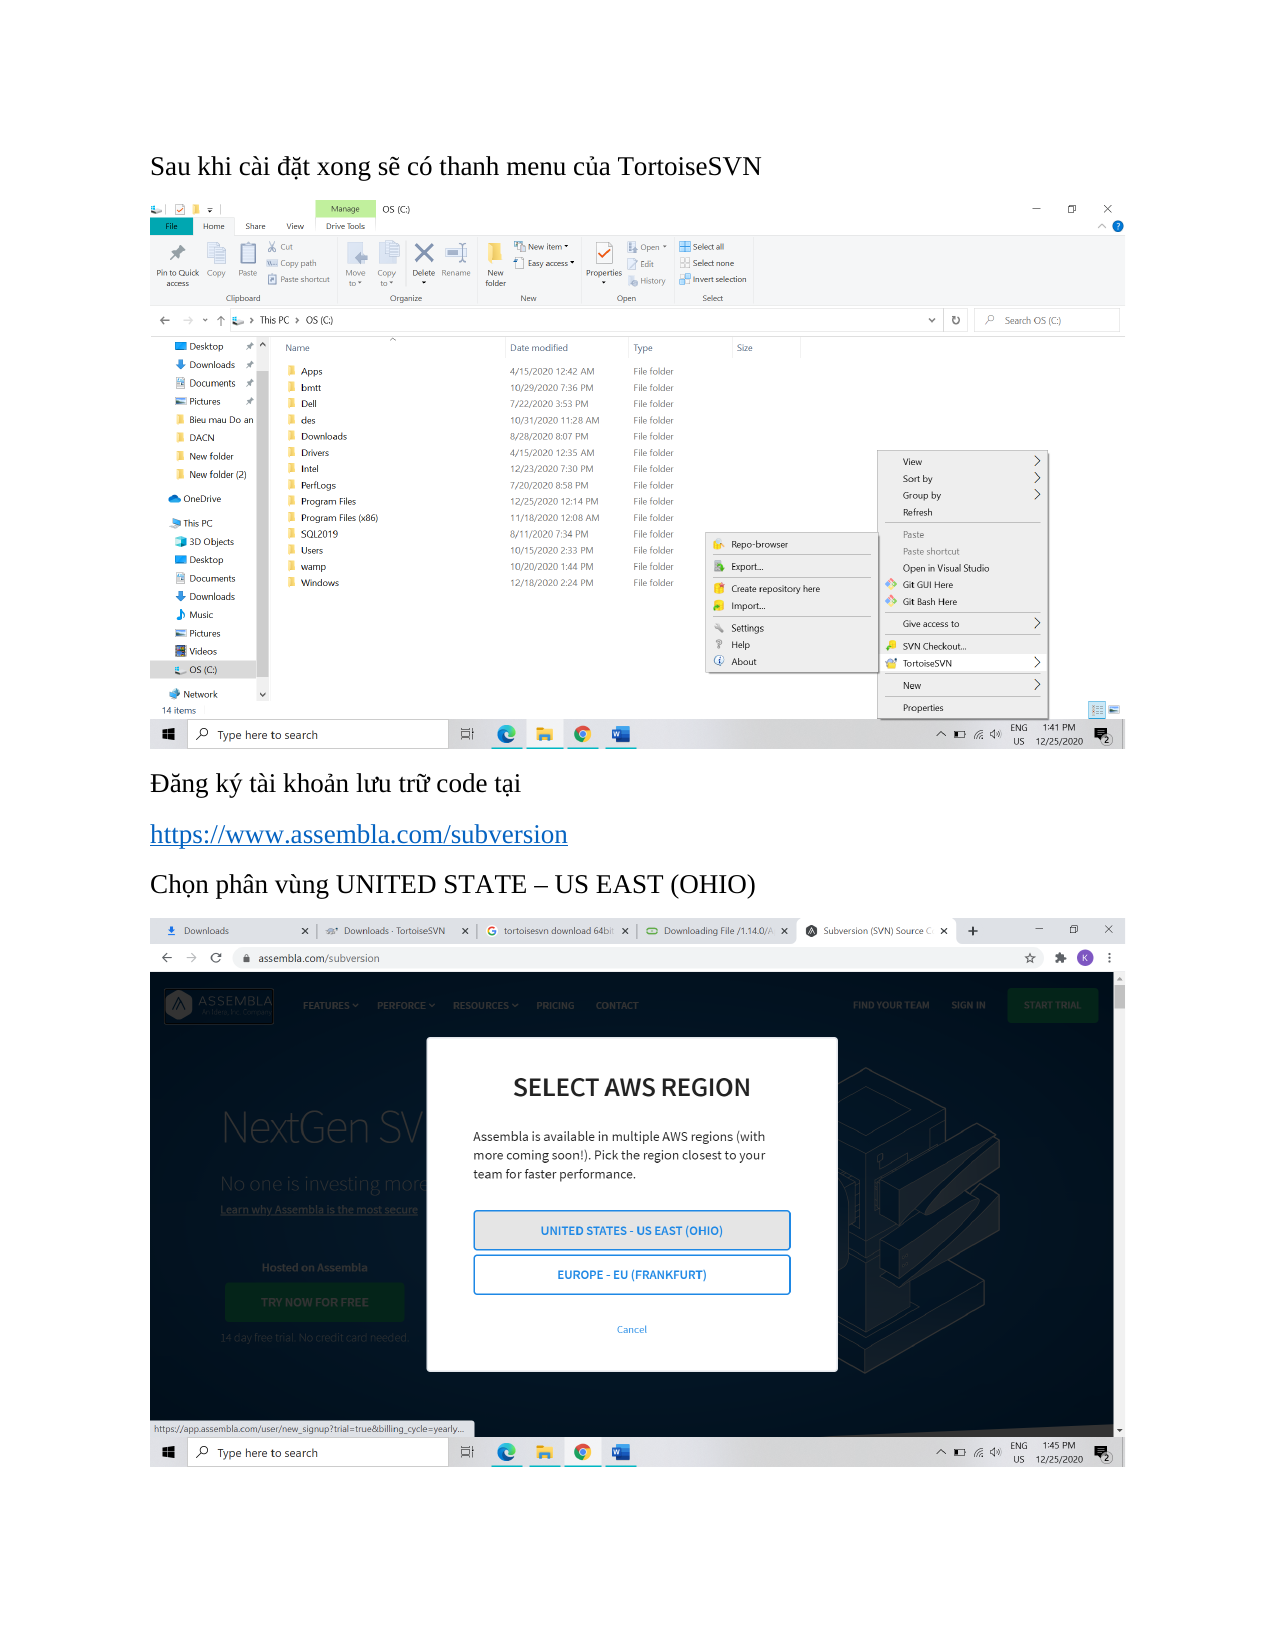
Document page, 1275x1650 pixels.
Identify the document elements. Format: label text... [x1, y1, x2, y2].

text Chọn phân vùng UNITED STATE – US EAST (OHIO) [150, 868, 1125, 899]
text https://www.assembla.com/subversion [150, 818, 1125, 849]
text Sau khi cài đặt xong sẽ có thanh menu của TortoiseSVN [150, 150, 1125, 181]
picture [150, 200, 1125, 749]
text Đăng ký tài khoản lưu trữ code tại [150, 767, 1125, 799]
picture [150, 918, 1125, 1467]
